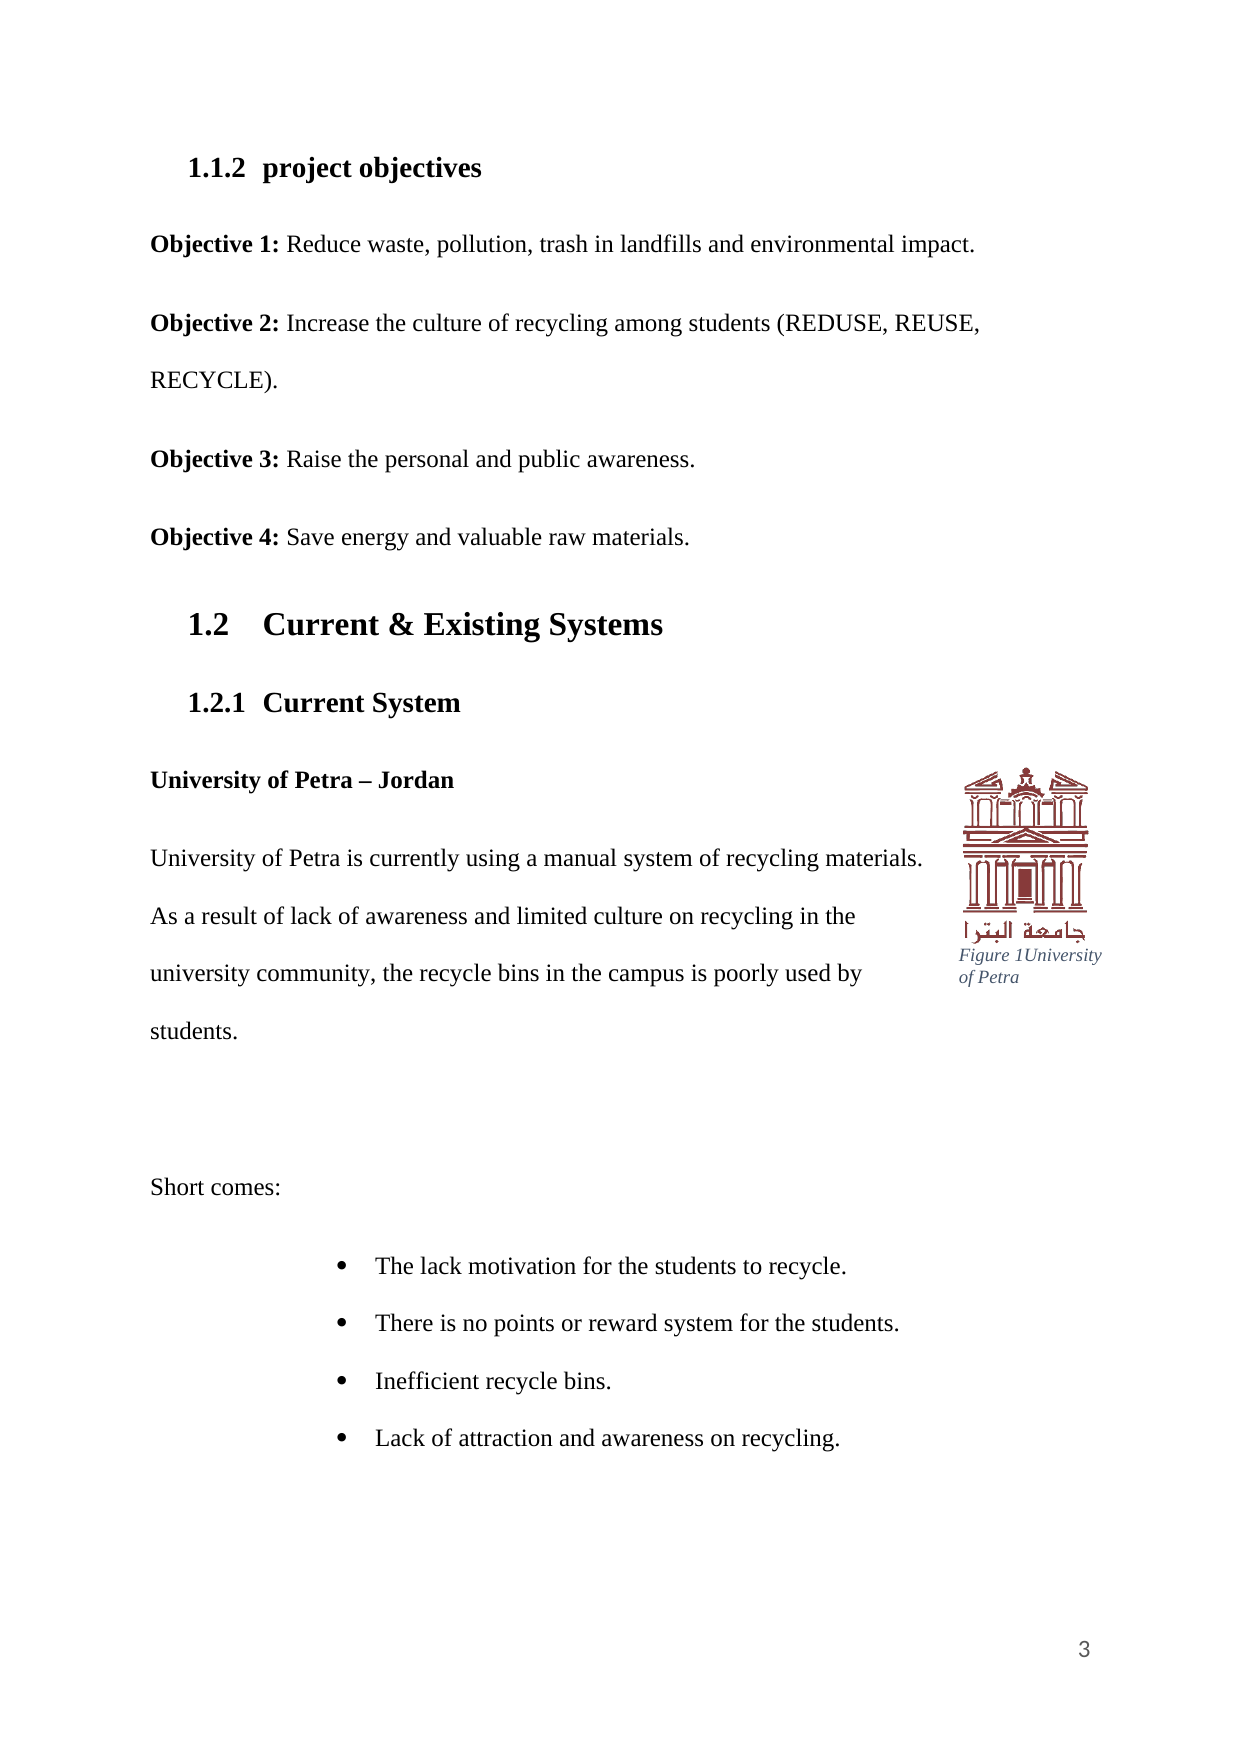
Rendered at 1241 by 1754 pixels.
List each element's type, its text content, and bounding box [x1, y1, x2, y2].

list Inefficient recycle bins. [337, 1366, 1090, 1394]
subtitle Current & Existing Systems [187, 604, 1090, 643]
subtitle Current System [187, 685, 1090, 719]
subtitle project objectives [187, 150, 1090, 183]
text Objective 2: Increase the culture of recycling among students (REDUSE, REUSE, RECYCLE). [150, 308, 1090, 394]
list The lack motivation for the students to recycle. [337, 1251, 1090, 1279]
text University of Petra is currently using a manual system of recycling materials. As a result of lack of awareness and limited culture on recycling in the university community, the recycle bins in the campus is poorly used by students. [150, 843, 1090, 1044]
list Lack of attraction and awareness on recycling. [337, 1423, 1090, 1452]
text Objective 4: Save energy and valuable raw materials. [150, 522, 1090, 551]
text Objective 3: Raise the personal and public awareness. [150, 444, 1090, 472]
text Short comes: [150, 1172, 1090, 1201]
text Objective 1: Reduce waste, pollution, trash in landfills and environmental impact. [150, 229, 1090, 258]
text University of Petra – Jordan [150, 765, 1090, 794]
list There is no points or reward system for the students. [337, 1308, 1090, 1337]
picture [958, 766, 1091, 943]
